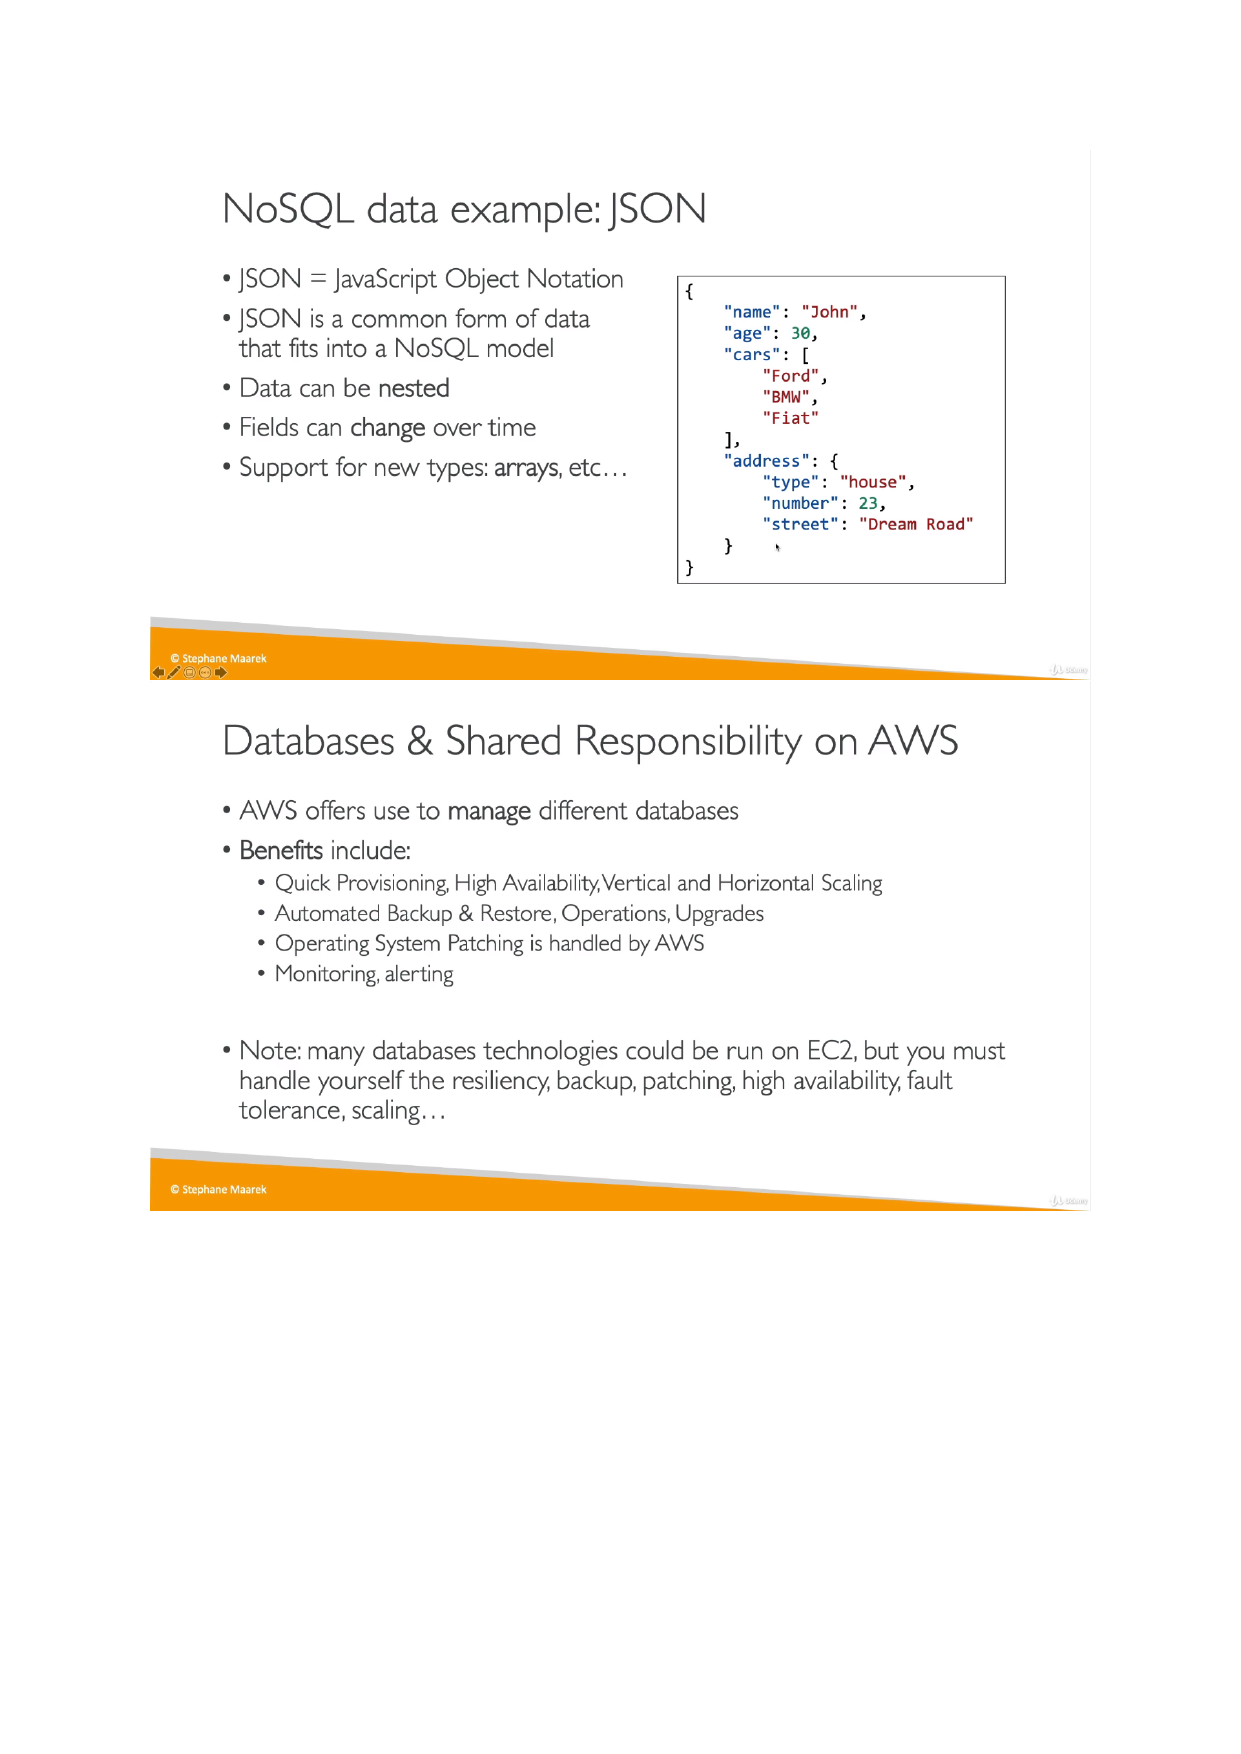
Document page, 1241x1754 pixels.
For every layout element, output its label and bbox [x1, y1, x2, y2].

picture [150, 150, 1091, 680]
picture [150, 681, 1091, 1211]
